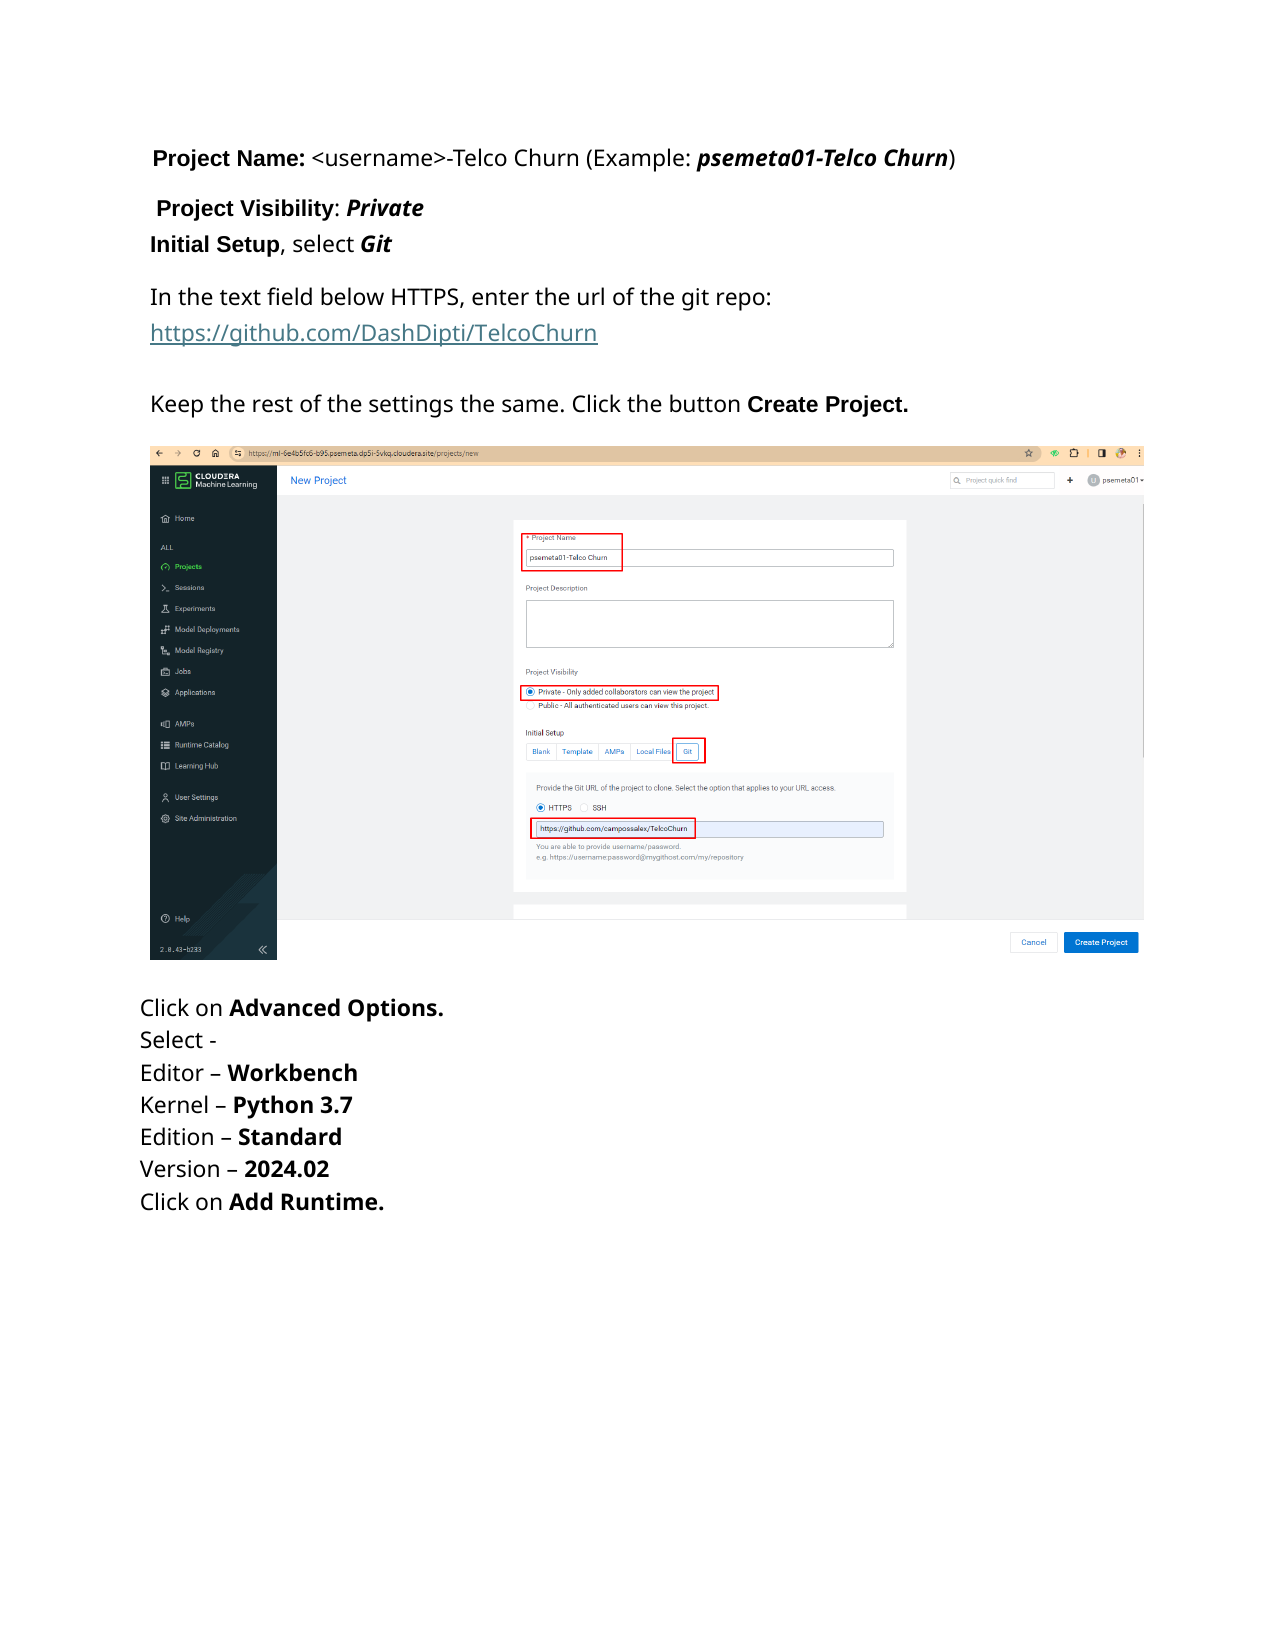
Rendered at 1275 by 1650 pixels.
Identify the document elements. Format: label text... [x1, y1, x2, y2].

text https://github.com/DashDipti/TelcoChurn [150, 317, 1133, 348]
text Project Visibility: Private Initial Setup, select Git [150, 192, 432, 259]
text Kernel – Python 3.7 [139, 1089, 1133, 1120]
text Version – 2024.02 [139, 1153, 1133, 1184]
text Click on Advanced Options. [139, 992, 1133, 1023]
picture [150, 446, 1144, 960]
text Click on Add Runtime. [139, 1185, 1133, 1217]
text Keep the rest of the settings the same. Click the button Create Project. [150, 388, 1133, 419]
text Select - [139, 1024, 1133, 1056]
text In the text field below HTTPS, enter the url of the git repo: [150, 281, 1133, 312]
text Project Name: <username>-Telco Churn (Example: psemeta01-Telco Churn) [139, 142, 1133, 173]
text Edition – Standard [139, 1121, 1133, 1152]
text Editor – Workbench [139, 1057, 1133, 1088]
